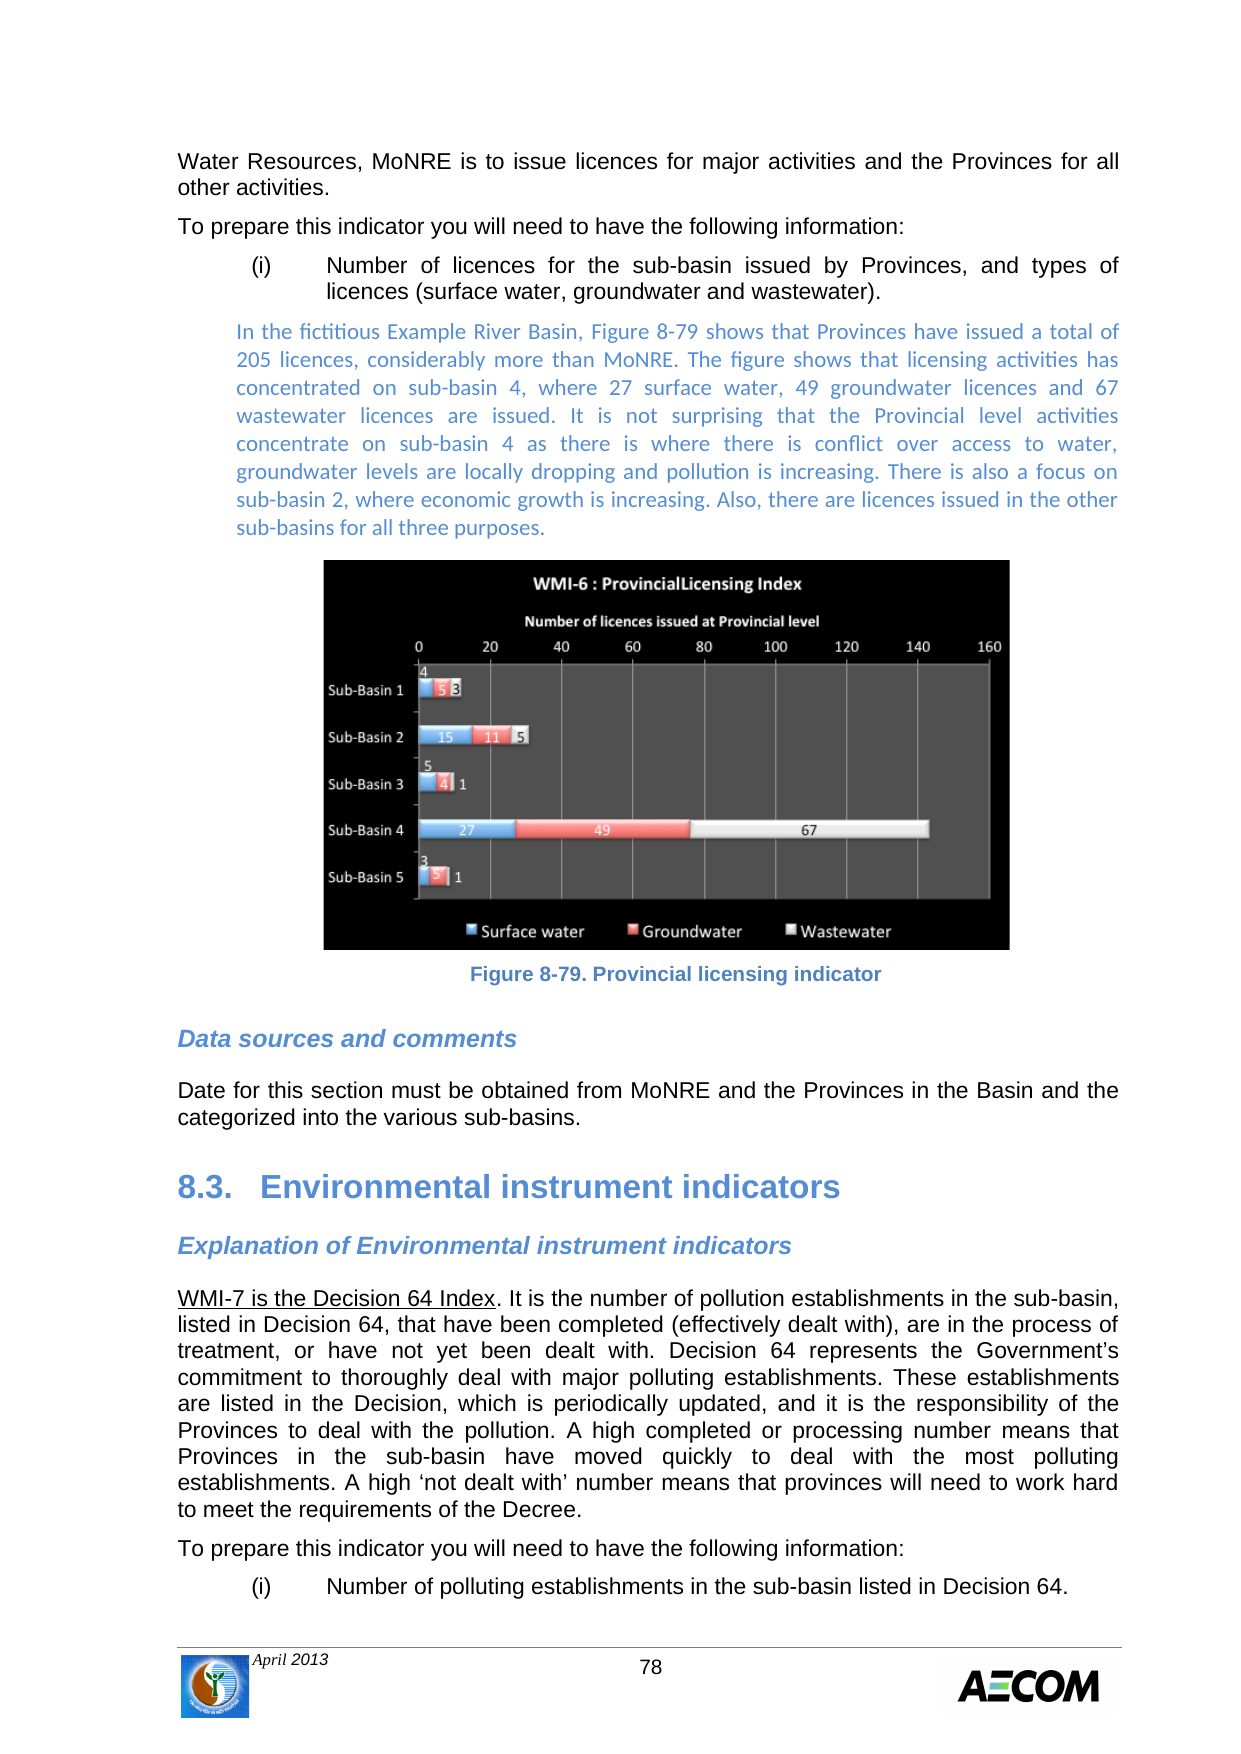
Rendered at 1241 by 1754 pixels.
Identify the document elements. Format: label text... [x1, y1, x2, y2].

subtitle Data sources and comments [177, 1024, 1120, 1052]
text To prepare this indicator you will need to have the following information: [177, 1534, 1120, 1561]
list Number of licences for the sub-basin issued by Provinces, and types of licences (surface water, groundwater and wastewater). [251, 252, 1120, 304]
picture [323, 560, 1010, 950]
picture [181, 1655, 250, 1718]
text WMI-7 is the Decision 64 Index. It is the number of pollution establishments in the sub-basin, listed in Decision 64, that have been completed (effectively dealt with), are in the process of treatment, or have not yet been dealt with. Decision 64 represents the Government’s commitment to thoroughly deal with major polluting establishments. These establishments are listed in the Decision, which is periodically updated, and it is the responsibility of the Provinces to deal with the pollution. A high completed or processing number means that Provinces in the sub-basin have moved quickly to deal with the most polluting establishments. A high ‘not dealt with’ number means that provinces will need to work hard to meet the requirements of the Decree. [177, 1285, 1120, 1522]
list Number of polluting establishments in the sub-basin listed in Decision 64. [251, 1573, 1120, 1600]
subtitle Environmental instrument indicators [177, 1168, 1120, 1206]
text To prepare this indicator you will need to have the following information: [177, 213, 1120, 239]
text Date for this section must be obtained from MoNRE and the Provinces in the Basin and the categorized into the various sub-basins. [177, 1077, 1120, 1130]
subtitle Explanation of Environmental instrument indicators [177, 1231, 1120, 1260]
picture [942, 1655, 1114, 1717]
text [177, 148, 1120, 200]
